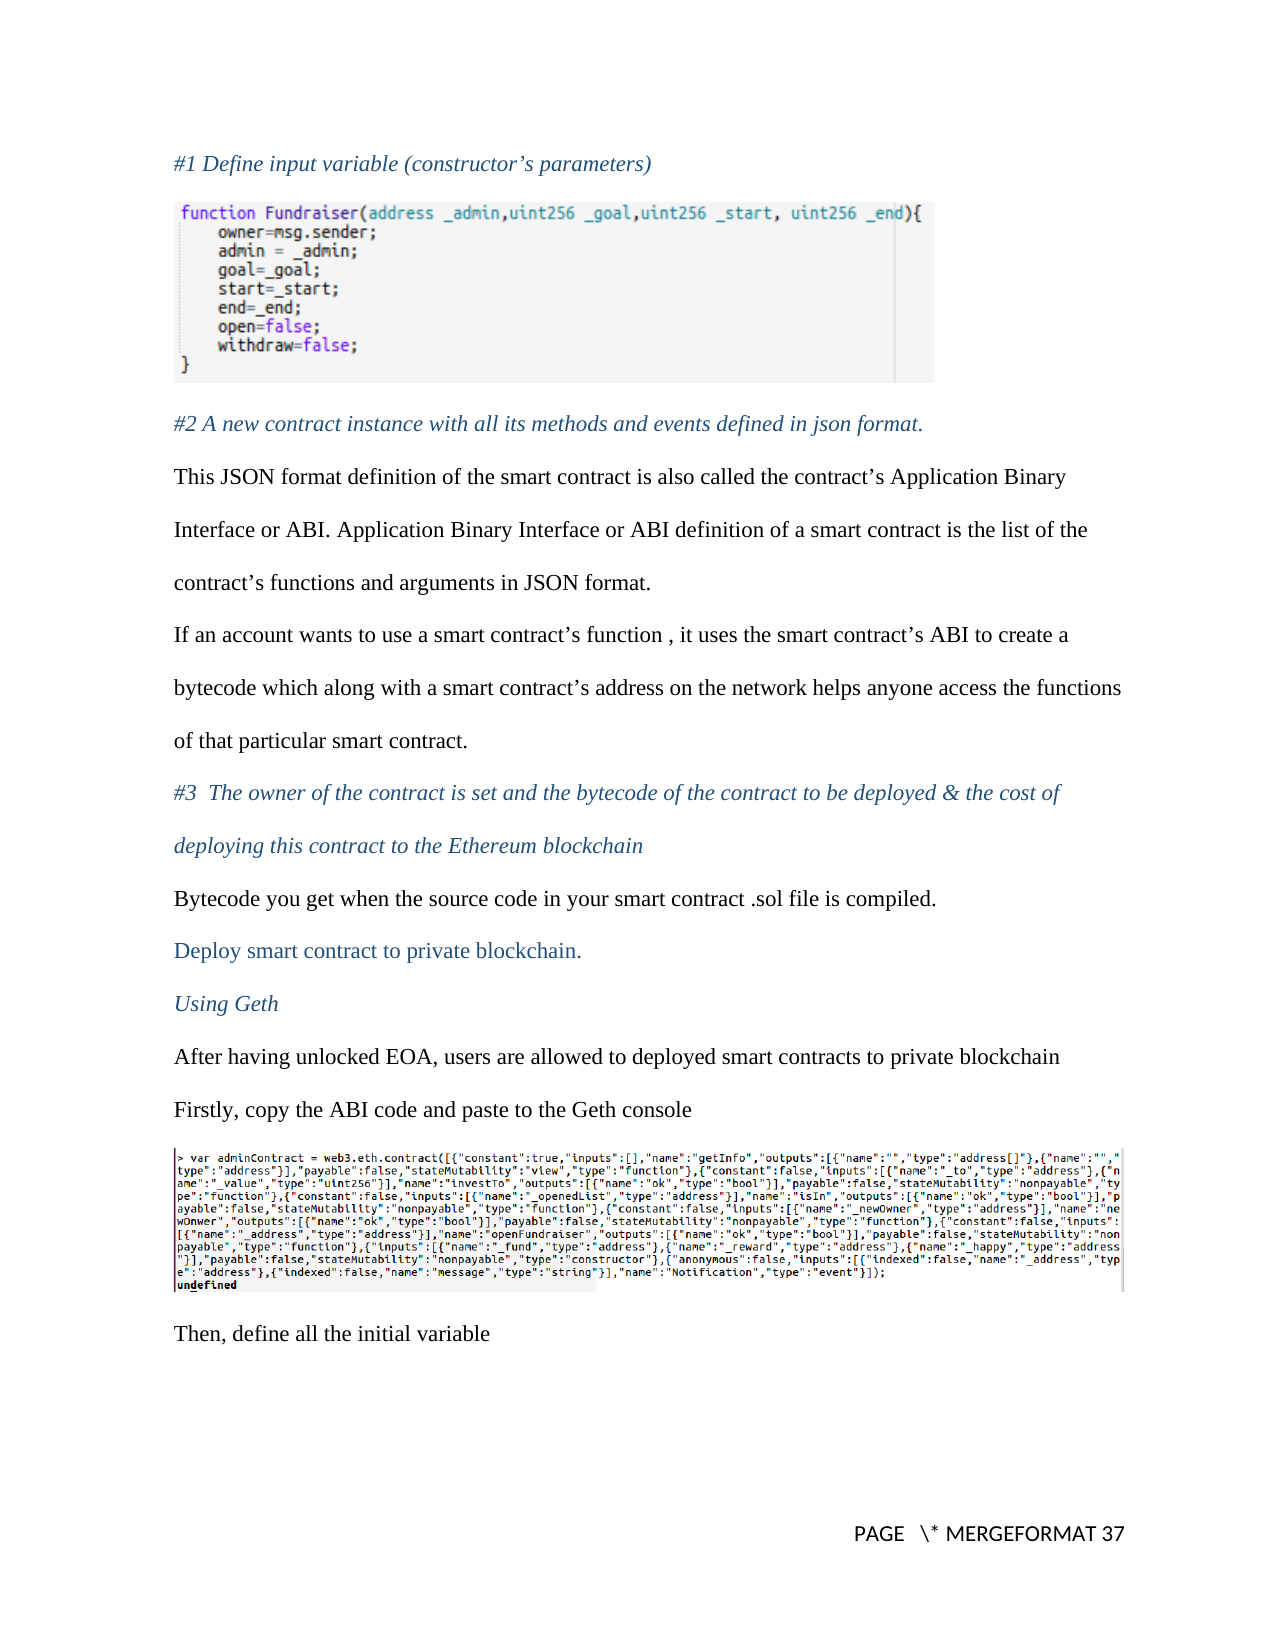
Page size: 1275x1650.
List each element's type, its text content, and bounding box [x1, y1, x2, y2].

text Then, define all the initial variable [174, 1319, 1125, 1346]
text This JSON format definition of the smart contract is also called the contract’s Application Binary Interface or ABI. Application Binary Interface or ABI definition of a smart contract is the list of the contract’s functions and arguments in JSON format. [174, 463, 1125, 595]
subtitle #3 The owner of the contract is set and the bytecode of the contract to be deployed & the cost of deploying this contract to the Ethereum blockchain [174, 779, 1125, 858]
list Bytecode you get when the source code in your smart contract .sol file is compiled. [174, 885, 1125, 911]
text Firstly, copy the ABI code and paste to the Geth console [174, 1096, 1125, 1122]
picture [173, 202, 935, 383]
subtitle #1 Define input variable (constructor’s parameters) [174, 150, 1125, 176]
picture [173, 1148, 1125, 1292]
subtitle Using Geth [174, 990, 1125, 1017]
subtitle Deploy smart contract to private blockchain. [174, 937, 1125, 964]
text If an account wants to use a smart contract’s function , it uses the smart contract’s ABI to create a bytecode which along with a smart contract’s address on the network helps anyone access the functions of that particular smart contract. [174, 621, 1125, 753]
text After having unlocked EOA, users are allowed to deployed smart contracts to private blockchain [174, 1043, 1125, 1069]
subtitle #2 A new contract instance with all its methods and events defined in json format. [174, 410, 1125, 437]
